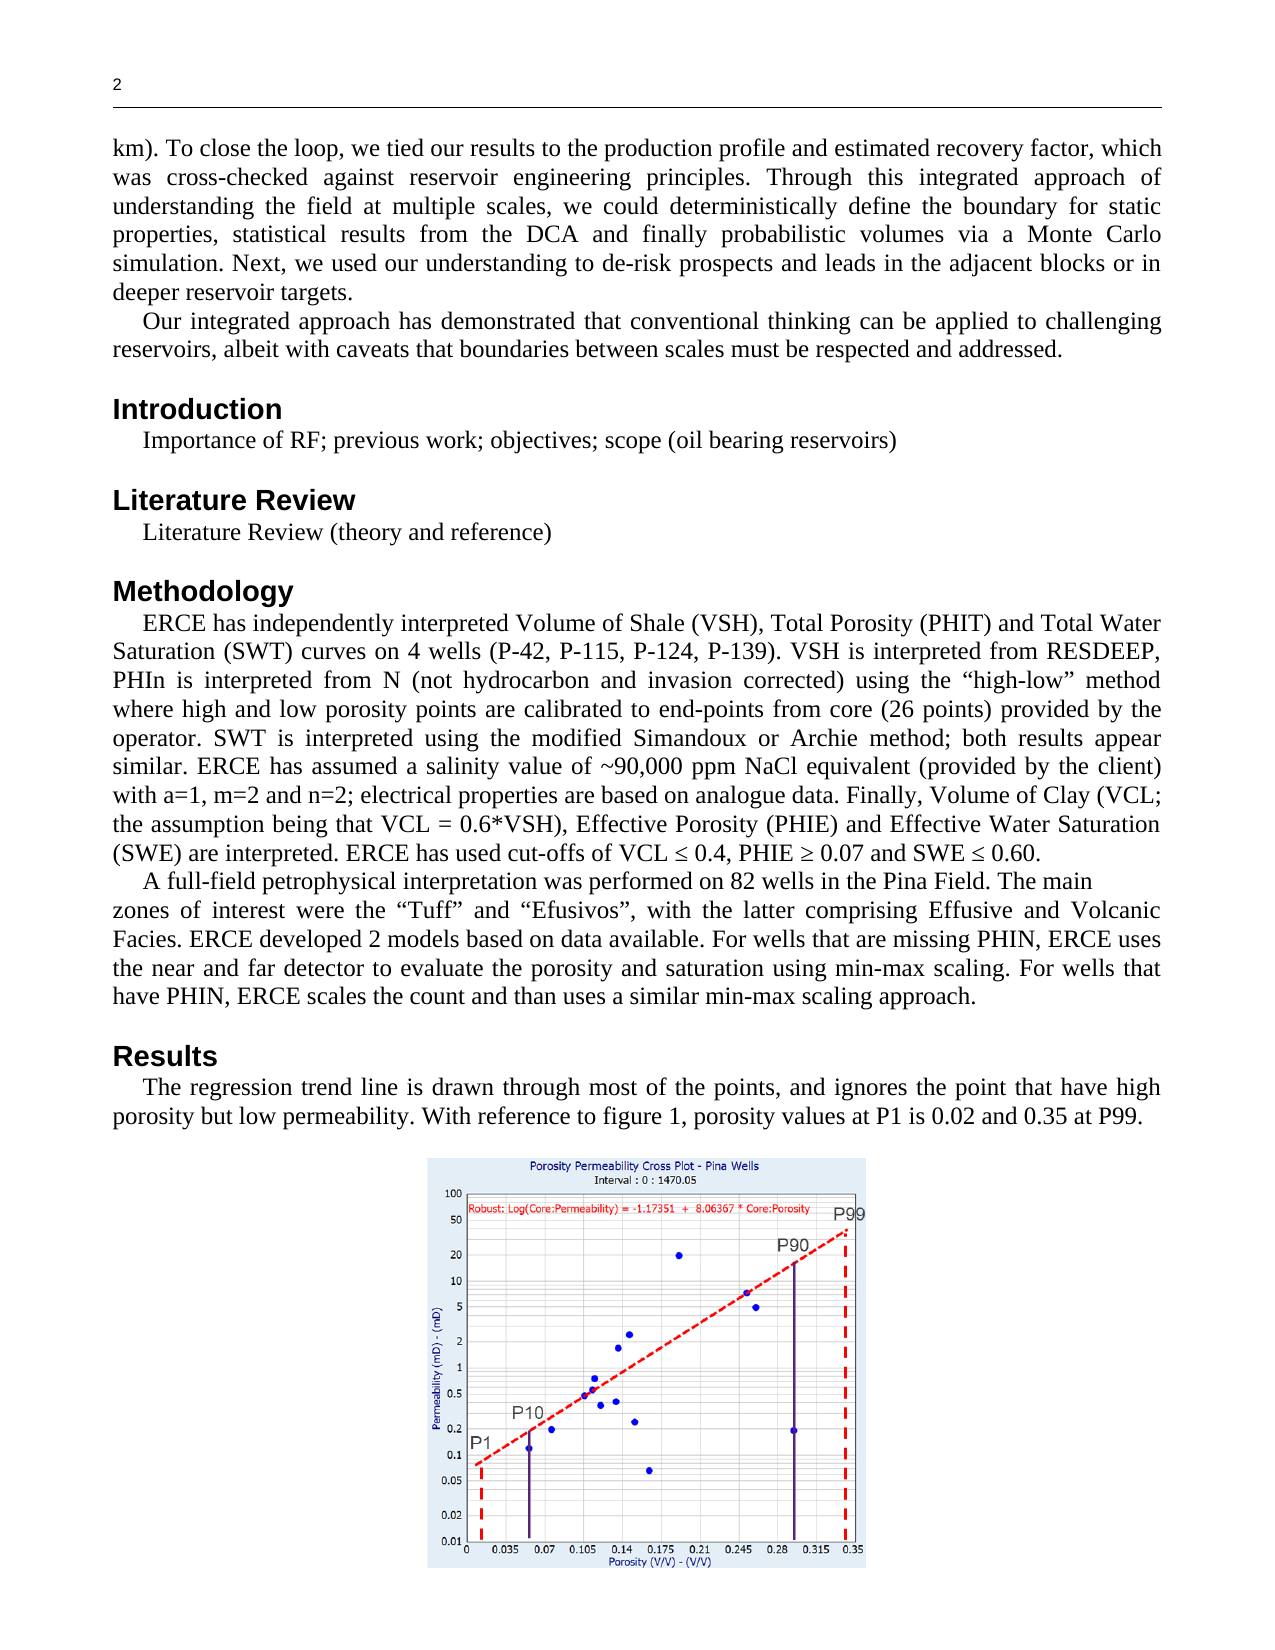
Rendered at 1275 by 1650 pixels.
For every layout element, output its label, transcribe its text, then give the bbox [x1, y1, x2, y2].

text A full-field petrophysical interpretation was performed on 82 wells in the Pina Field. The main [112, 866, 1162, 895]
text The regression trend line is drawn through most of the points, and ignores the point that have high porosity but low permeability. With reference to figure 1, porosity values at P1 is 0.02 and 0.35 at P99. [112, 1072, 1162, 1130]
text Our integrated approach has demonstrated that conventional thinking can be applied to challenging reservoirs, albeit with caveats that boundaries between scales must be respected and addressed. [112, 306, 1162, 363]
text Literature Review (theory and reference) [112, 517, 1162, 545]
text zones of interest were the “Tuff” and “Efusivos”, with the latter comprising Effusive and Volcanic Facies. ERCE developed 2 models based on data available. For wells that are missing PHIN, ERCE uses the near and far detector to evaluate the porosity and saturation using min-max scaling. For wells that have PHIN, ERCE scales the count and than uses a similar min-max scaling approach. [112, 895, 1162, 1010]
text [112, 133, 1162, 306]
title Methodology [112, 574, 1162, 608]
text Importance of RF; previous work; objectives; scope (oil bearing reservoirs) [112, 426, 1162, 454]
text ERCE has independently interpreted Volume of Shale (VSH), Total Porosity (PHIT) and Total Water Saturation (SWT) curves on 4 wells (P-42, P-115, P-124, P-139). VSH is interpreted from RESDEEP, PHIn is interpreted from N (not hydrocarbon and invasion corrected) using the “high-low” method where high and low porosity points are calibrated to end-points from core (26 points) provided by the operator. SWT is interpreted using the modified Simandoux or Archie method; both results appear similar. ERCE has assumed a salinity value of ~90,000 ppm NaCl equivalent (provided by the client) with a=1, m=2 and n=2; electrical properties are based on analogue data. Finally, Volume of Clay (VCL; the assumption being that VCL = 0.6*VSH), Effective Porosity (PHIE) and Effective Water Saturation (SWE) are interpreted. ERCE has used cut-offs of VCL ≤ 0.4, PHIE ≥ 0.07 and SWE ≤ 0.60. [112, 608, 1162, 866]
title Literature Review [112, 483, 1162, 517]
title Results [112, 1039, 1162, 1072]
title Introduction [112, 392, 1162, 426]
picture [427, 1158, 878, 1568]
